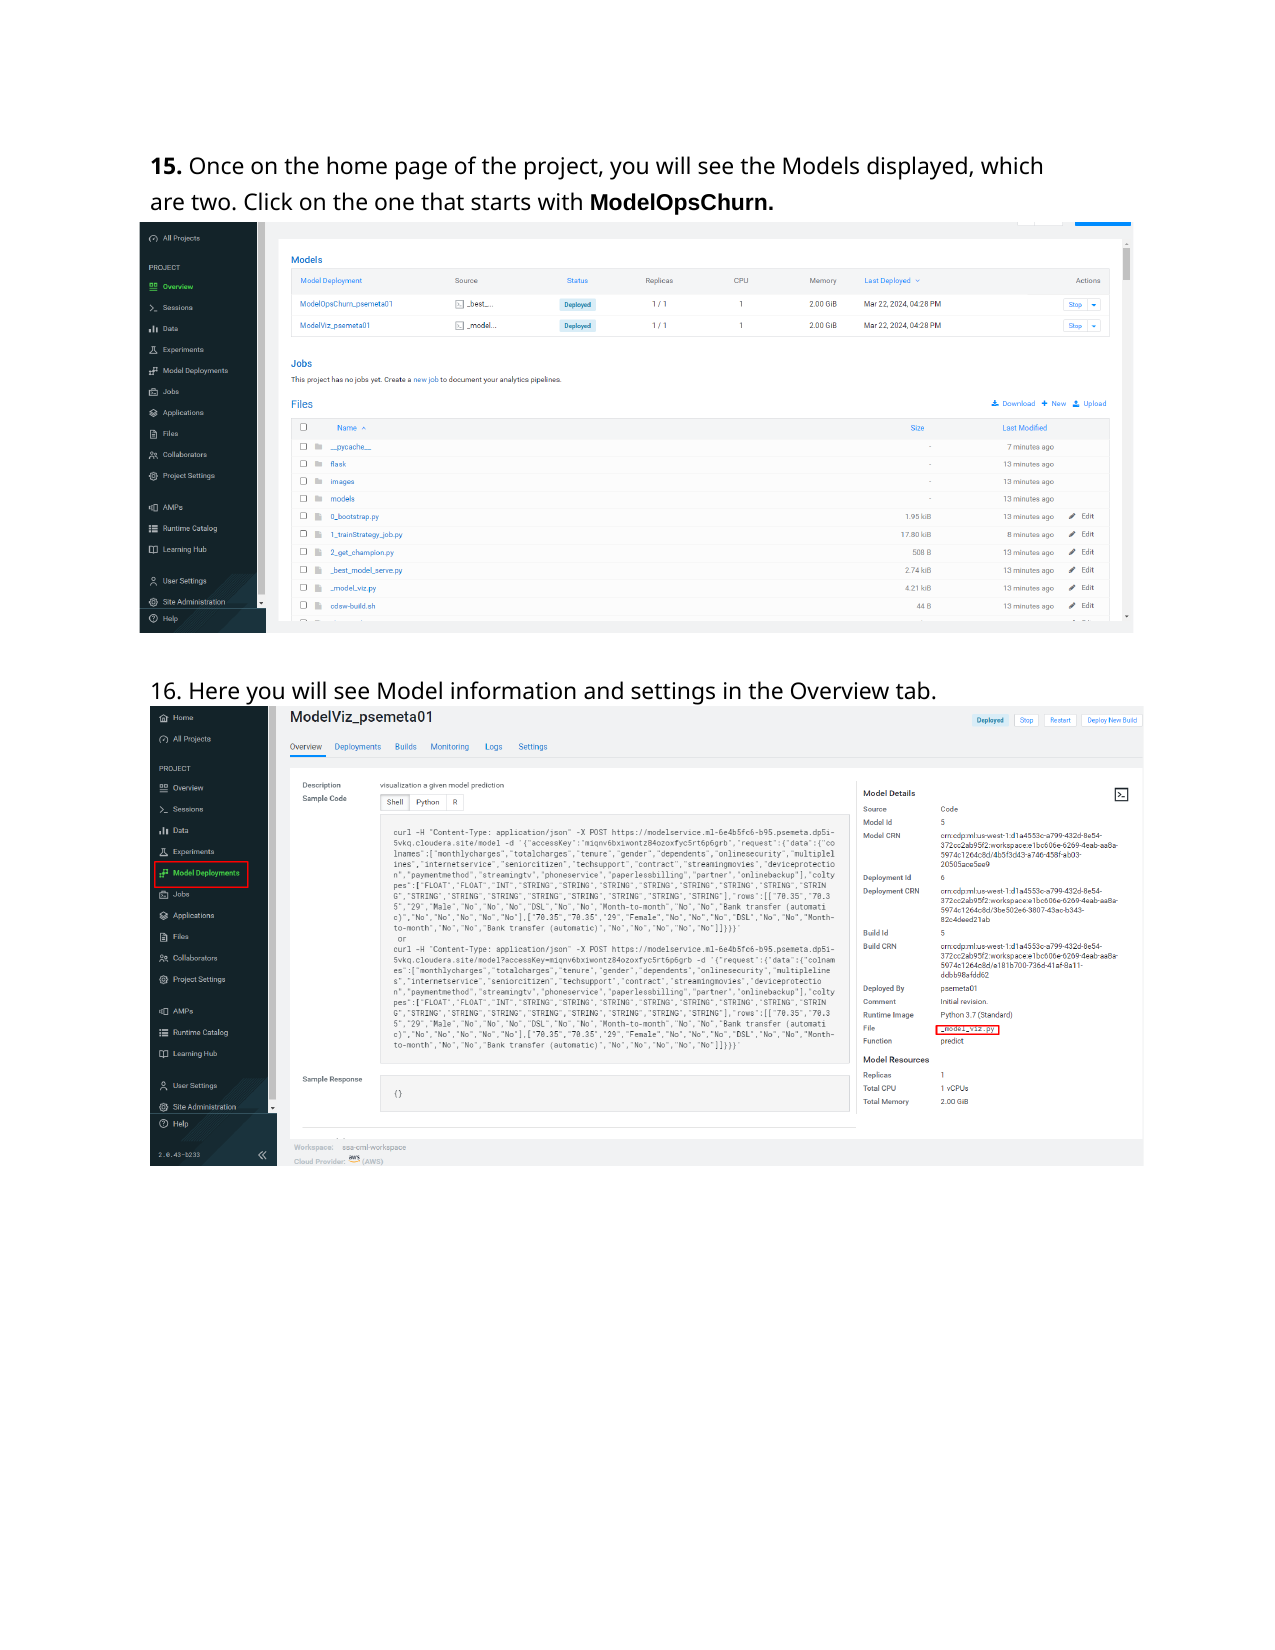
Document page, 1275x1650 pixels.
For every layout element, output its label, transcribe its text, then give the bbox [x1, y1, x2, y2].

list Once on the home page of the project, you will see the Models displayed, which are two. Click on the one that starts with ModelOpsChurn. [150, 150, 1084, 217]
picture [150, 706, 1144, 1166]
picture [139, 222, 1134, 633]
list Here you will see Model information and settings in the Overview tab. [150, 675, 1133, 706]
